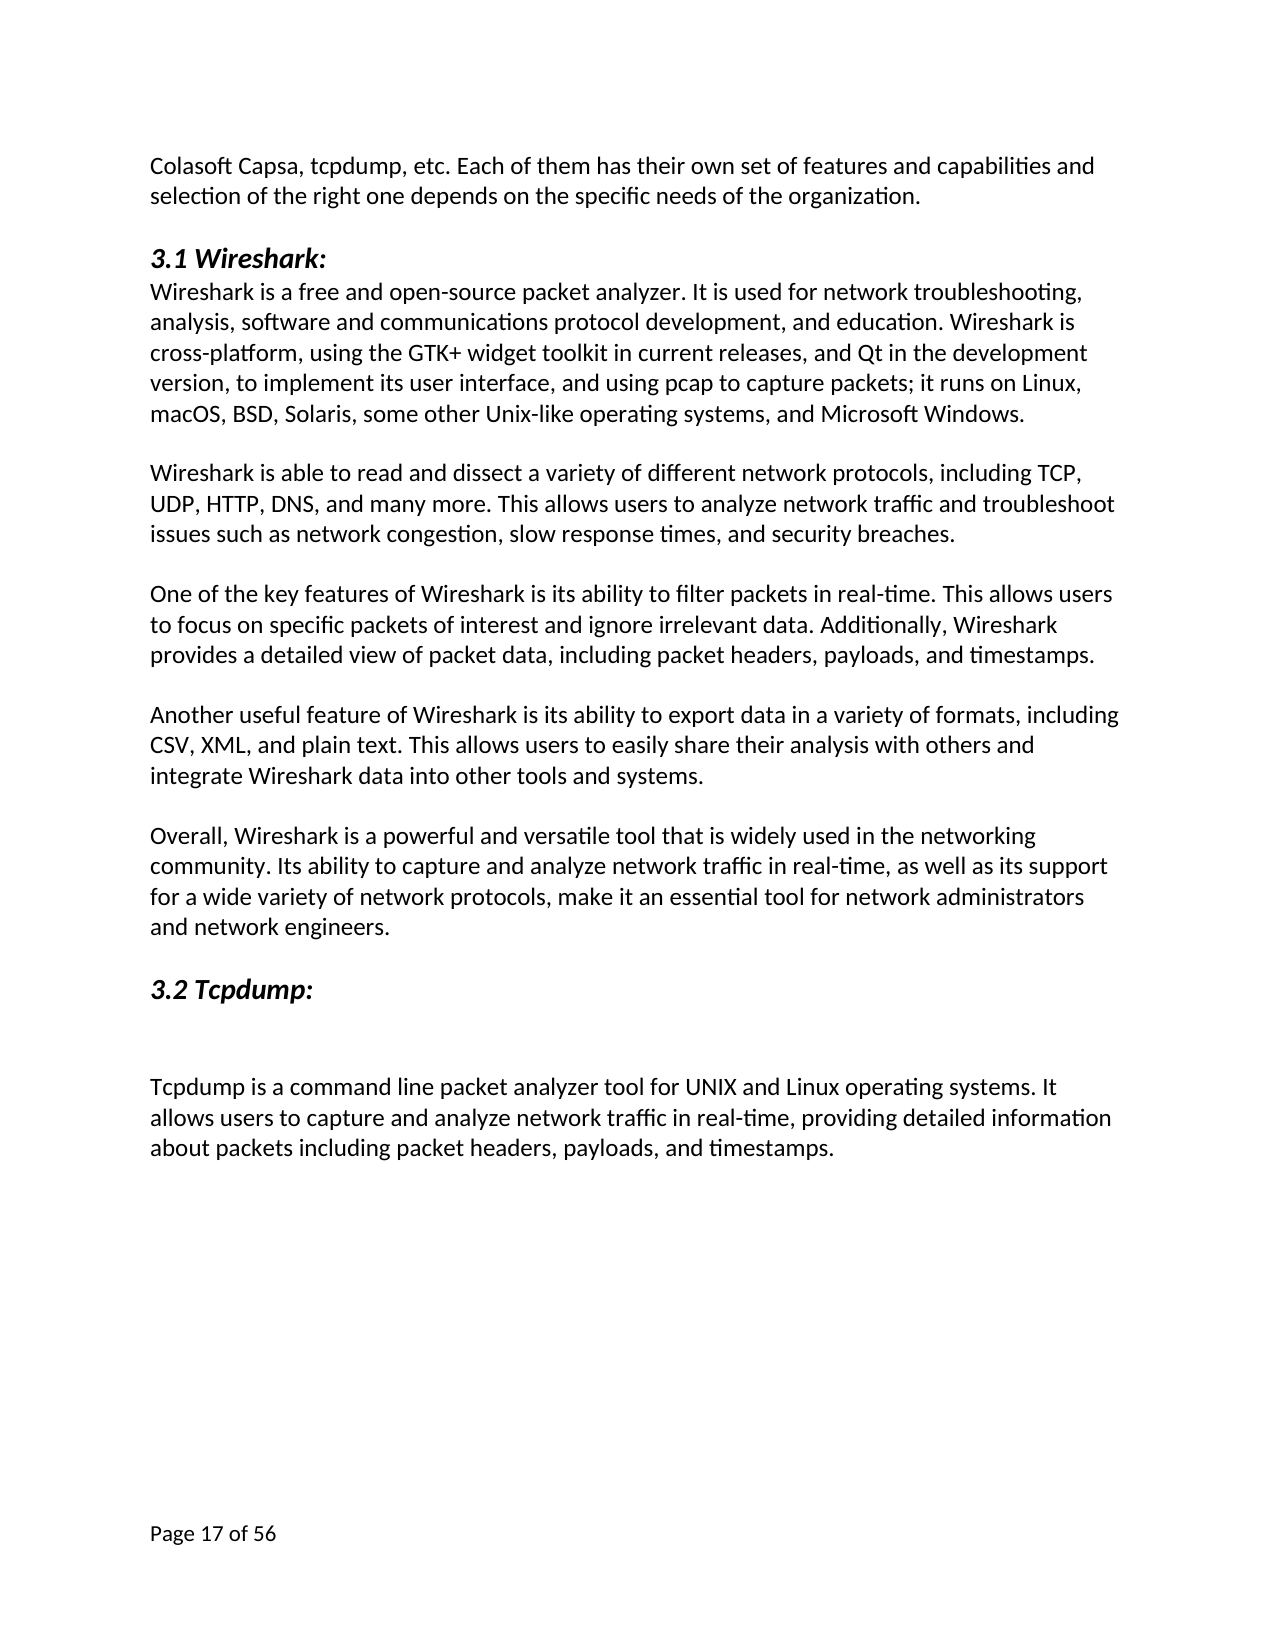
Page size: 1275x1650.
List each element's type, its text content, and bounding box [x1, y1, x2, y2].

text Tcpdump is a command line packet analyzer tool for UNIX and Linux operating systems. It allows users to capture and analyze network traffic in real-time, providing detailed information about packets including packet headers, payloads, and timestamps. [150, 1071, 1125, 1163]
text Another useful feature of Wireshark is its ability to export data in a variety of formats, including CSV, XML, and plain text. This allows users to easily share their analysis with others and integrate Wireshark data into other tools and systems. [150, 699, 1125, 791]
text 3.2 Tcpdump: [150, 971, 1125, 1007]
text Wireshark is able to read and dissect a variety of different network protocols, including TCP, UDP, HTTP, DNS, and many more. This allows users to analyze network traffic and troubleshoot issues such as network congestion, slow response times, and security breaches. [150, 458, 1125, 549]
text Overall, Wireshark is a powerful and versatile tool that is widely used in the networking community. Its ability to capture and analyze network traffic in real-time, as well as its support for a wide variety of network protocols, make it an essential tool for network administrators and network engineers. [150, 820, 1125, 942]
text 3.1 Wireshark: [150, 240, 1125, 276]
text Wireshark is a free and open-source packet analyzer. It is used for network troubleshooting, analysis, software and communications protocol development, and education. Wireshark is cross-platform, using the GTK+ widget toolkit in current releases, and Qt in the development version, to implement its user interface, and using pcap to capture packets; it runs on Linux, macOS, BSD, Solaris, some other Unix-like operating systems, and Microsoft Windows. [150, 276, 1125, 428]
text One of the key features of Wireshark is its ability to filter packets in real-time. This allows users to focus on specific packets of interest and ignore irrelevant data. Additionally, Wireshark provides a detailed view of packet data, including packet headers, payloads, and timestamps. [150, 578, 1125, 670]
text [150, 150, 1125, 211]
